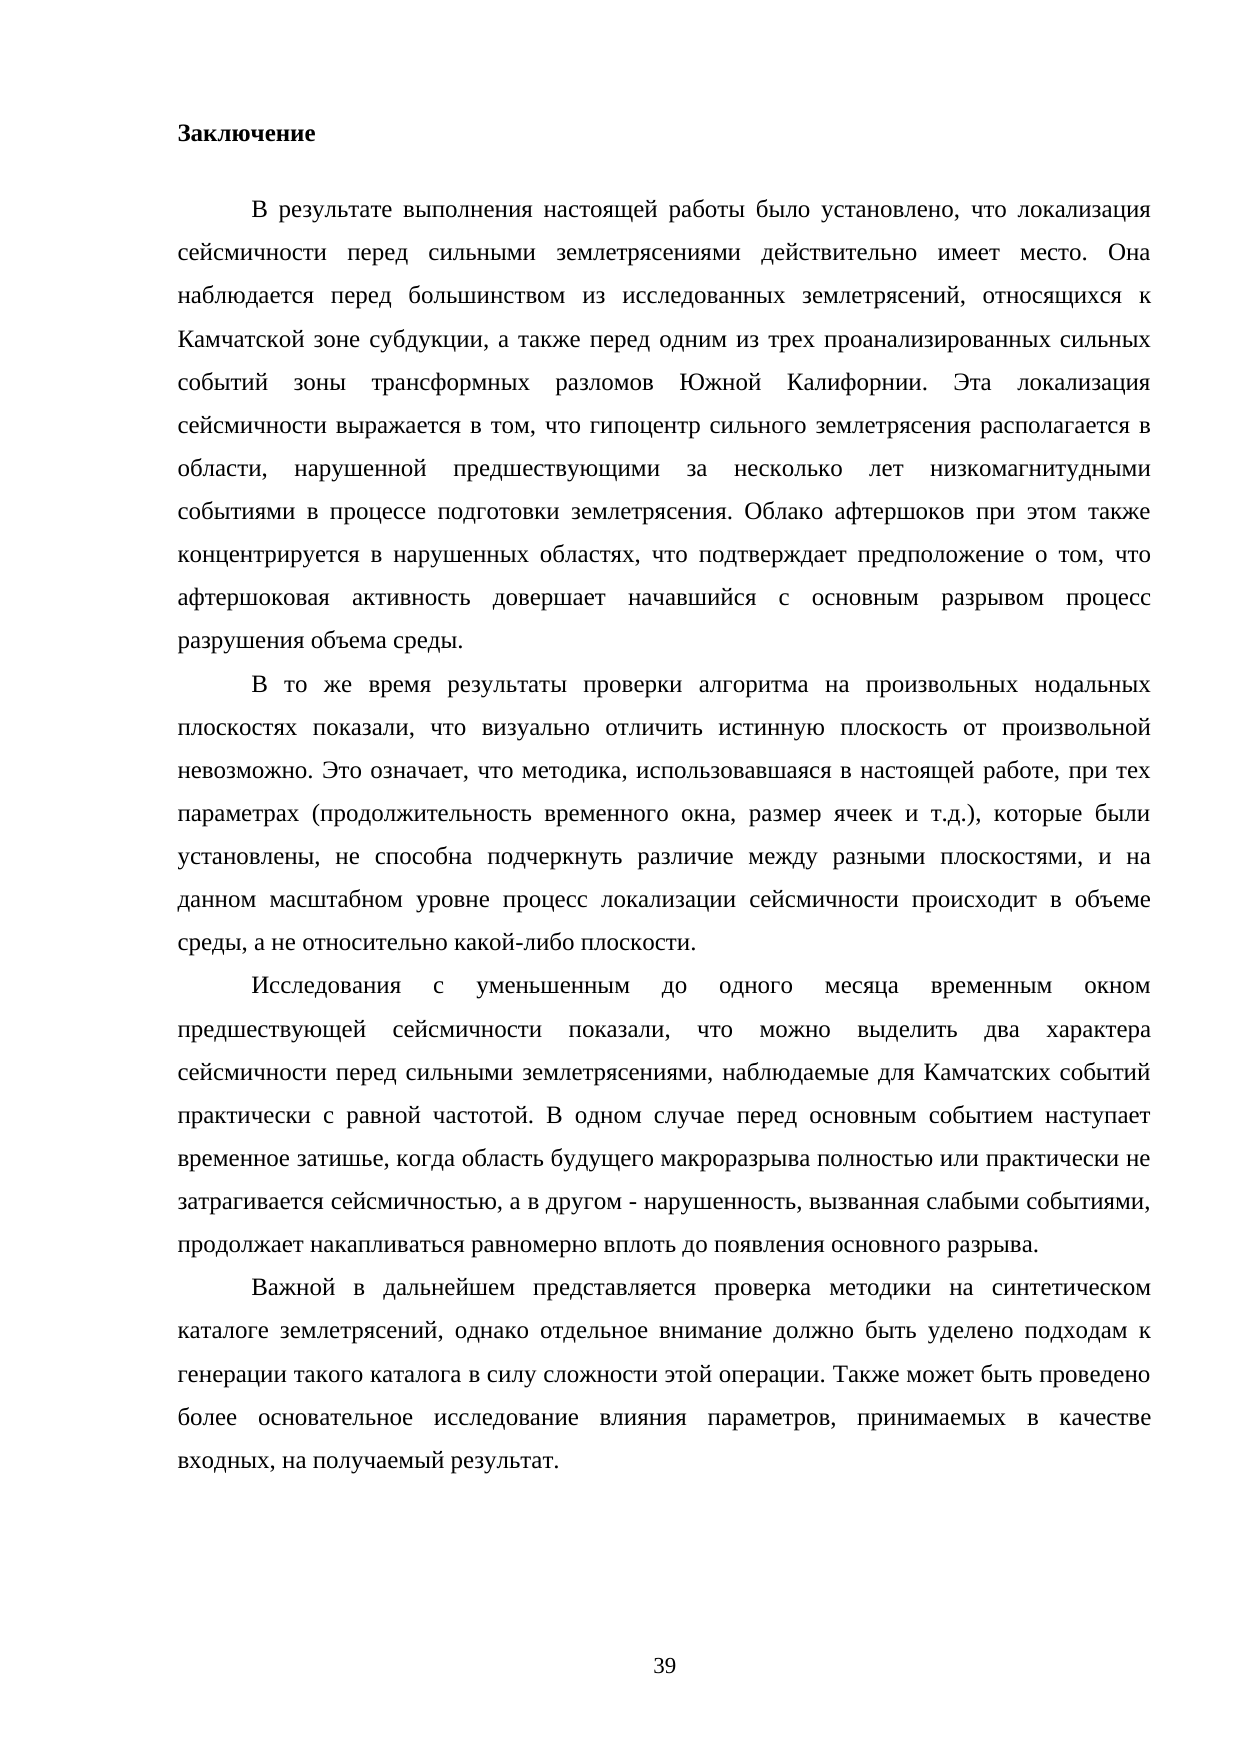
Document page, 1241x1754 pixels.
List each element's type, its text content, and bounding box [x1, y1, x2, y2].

text В то же время результаты проверки алгоритма на произвольных нодальных плоскостях показали, что визуально отличить истинную плоскость от произвольной невозможно. Это означает, что методика, использовавшаяся в настоящей работе, при тех параметрах (продолжительность временного окна, размер ячеек и т.д.), которые были установлены, не способна подчеркнуть различие между разными плоскостями, и на данном масштабном уровне процесс локализации сейсмичности происходит в объеме среды, а не относительно какой-либо плоскости. [177, 669, 1152, 956]
text Исследования с уменьшенным до одного месяца временным окном предшествующей сейсмичности показали, что можно выделить два характера сейсмичности перед сильными землетрясениями, наблюдаемые для Камчатских событий практически с равной частотой. В одном случае перед основным событием наступает временное затишье, когда область будущего макроразрыва полностью или практически не затрагивается сейсмичностью, а в другом - нарушенность, вызванная слабыми событиями, продолжает накапливаться равномерно вплоть до появления основного разрыва. [177, 971, 1152, 1258]
subtitle Заключение [177, 118, 1152, 147]
text В результате выполнения настоящей работы было установлено, что локализация сейсмичности перед сильными землетрясениями действительно имеет место. Она наблюдается перед большинством из исследованных землетрясений, относящихся к Камчатской зоне субдукции, а также перед одним из трех проанализированных сильных событий зоны трансформных разломов Южной Калифорнии. Эта локализация сейсмичности выражается в том, что гипоцентр сильного землетрясения располагается в области, нарушенной предшествующими за несколько лет низкомагнитудными событиями в процессе подготовки землетрясения. Облако афтершоков при этом также концентрируется в нарушенных областях, что подтверждает предположение о том, что афтершоковая активность довершает начавшийся с основным разрывом процесс разрушения объема среды. [177, 194, 1152, 654]
text Важной в дальнейшем представляется проверка методики на синтетическом каталоге землетрясений, однако отдельное внимание должно быть уделено подходам к генерации такого каталога в силу сложности этой операции. Также может быть проведено более основательное исследование влияния параметров, принимаемых в качестве входных, на получаемый результат. [177, 1272, 1152, 1474]
